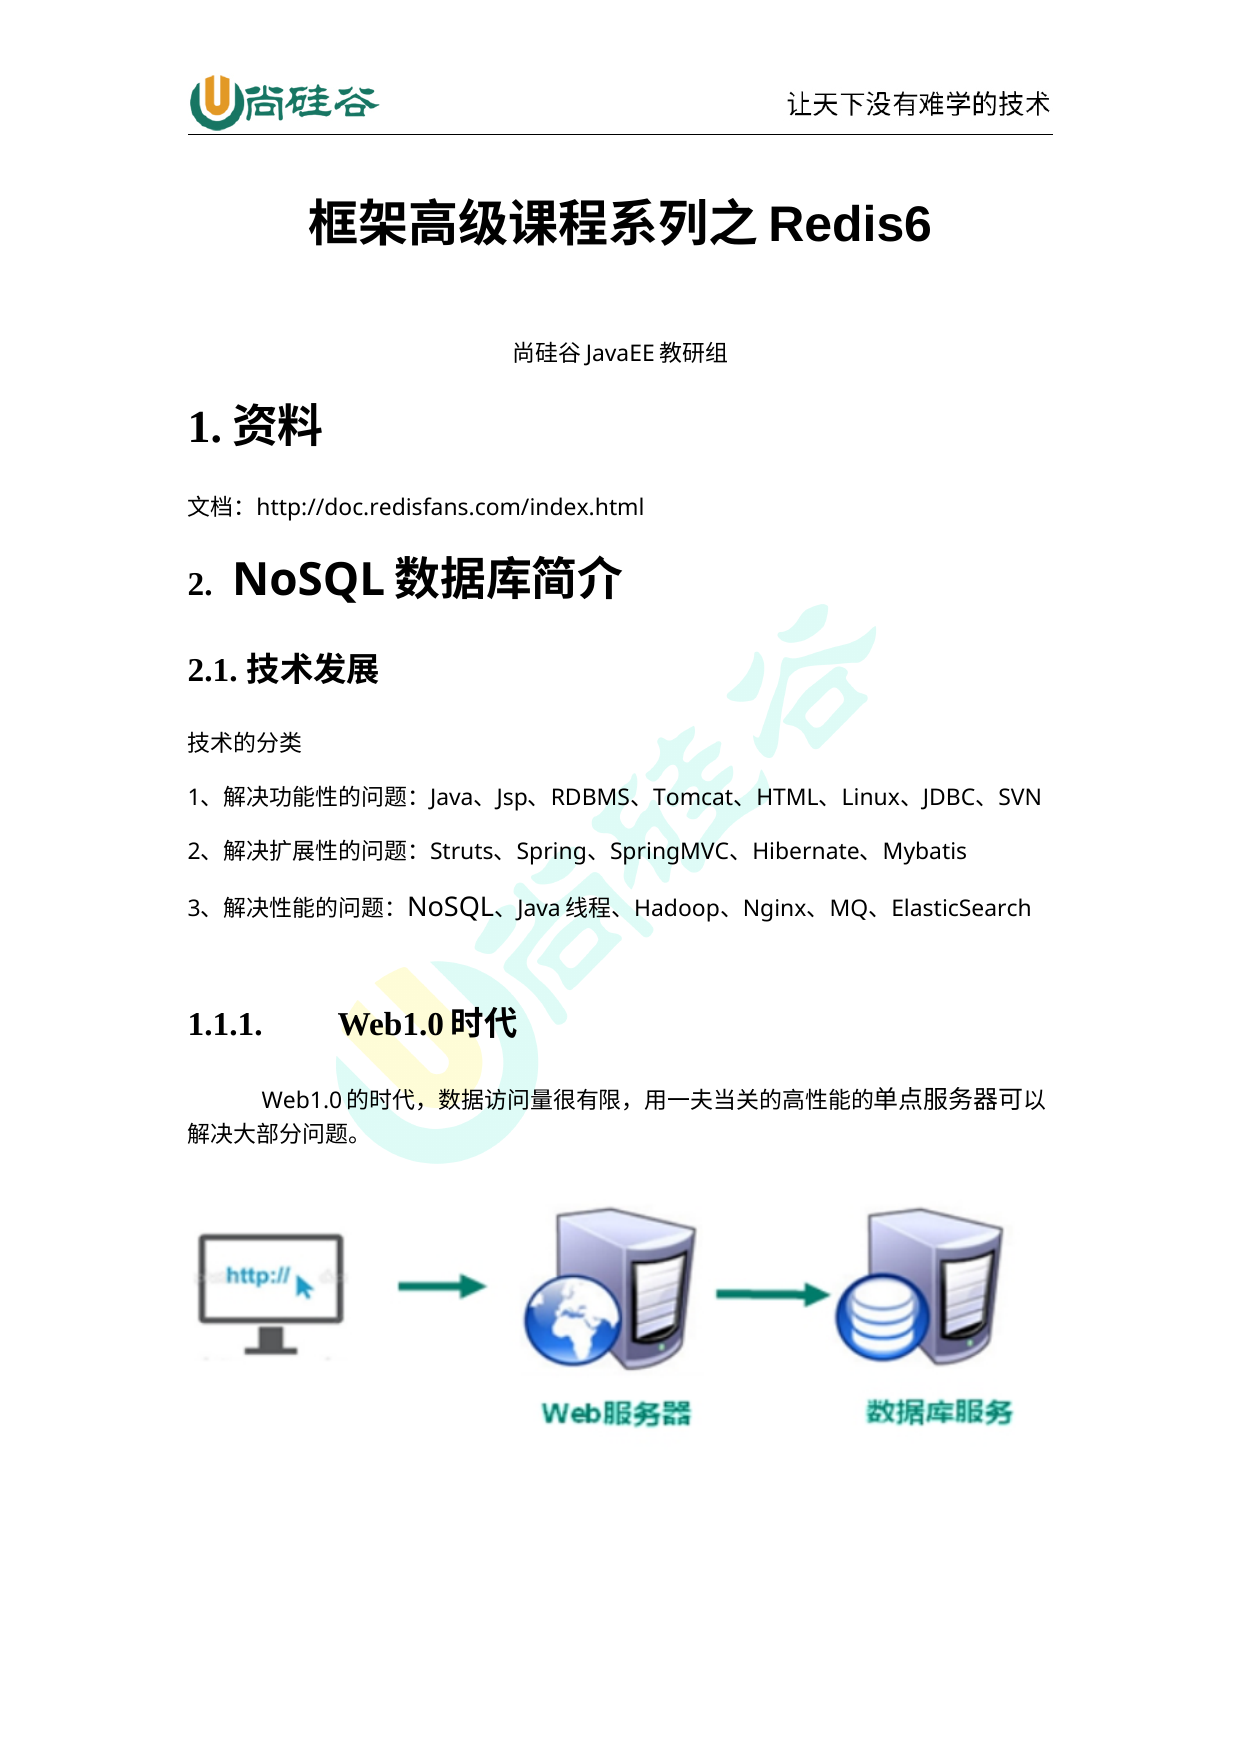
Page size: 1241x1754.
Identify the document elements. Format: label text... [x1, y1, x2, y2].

list NoSQL数据库简介 [187, 543, 1053, 609]
text 技术的分类 [187, 725, 1053, 758]
text Web1.0的时代，数据访问量很有限，用一夫当关的高性能的单点服务器可以解决大部分问题。 [187, 1079, 1053, 1149]
picture [187, 73, 1053, 132]
text 文档：http://doc.redisfans.com/index.html [187, 488, 1053, 522]
list 资料 [187, 389, 1053, 455]
list 技术发展 [187, 642, 1053, 691]
text 1、解决功能性的问题：Java、Jsp、RDBMS、Tomcat、HTML、Linux、JDBC、SVN [187, 779, 1053, 812]
subtitle 框架高级课程系列之Redis6 [187, 183, 1053, 256]
text 3、解决性能的问题：NoSQL、Java线程、Hadoop、Nginx、MQ、ElasticSearch [187, 887, 1053, 924]
text 2、解决扩展性的问题：Struts、Spring、SpringMVC、Hibernate、Mybatis [187, 833, 1053, 866]
picture [187, 1169, 1053, 1455]
list Web1.0时代 [187, 997, 1053, 1045]
text 尚硅谷JavaEE教研组 [187, 335, 1053, 368]
